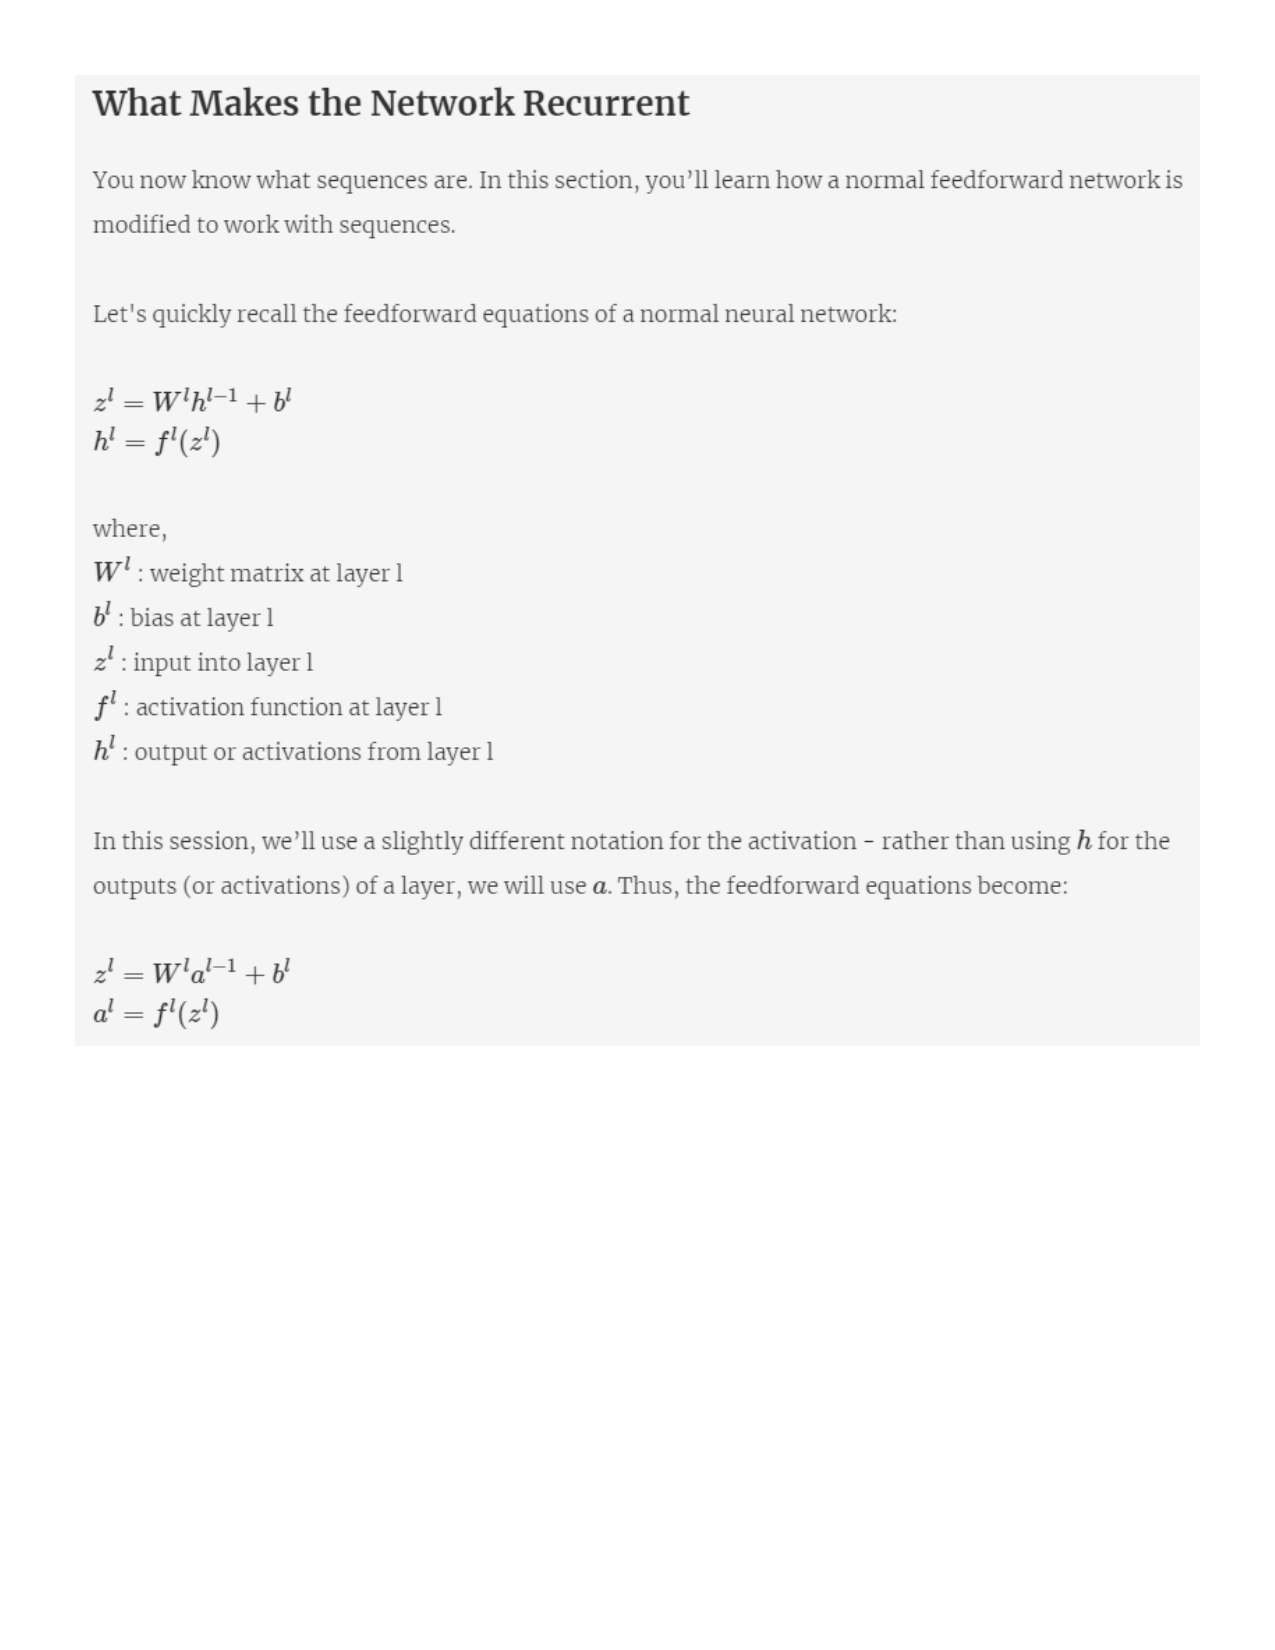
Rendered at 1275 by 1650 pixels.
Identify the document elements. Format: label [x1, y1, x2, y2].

picture [75, 75, 1200, 1046]
